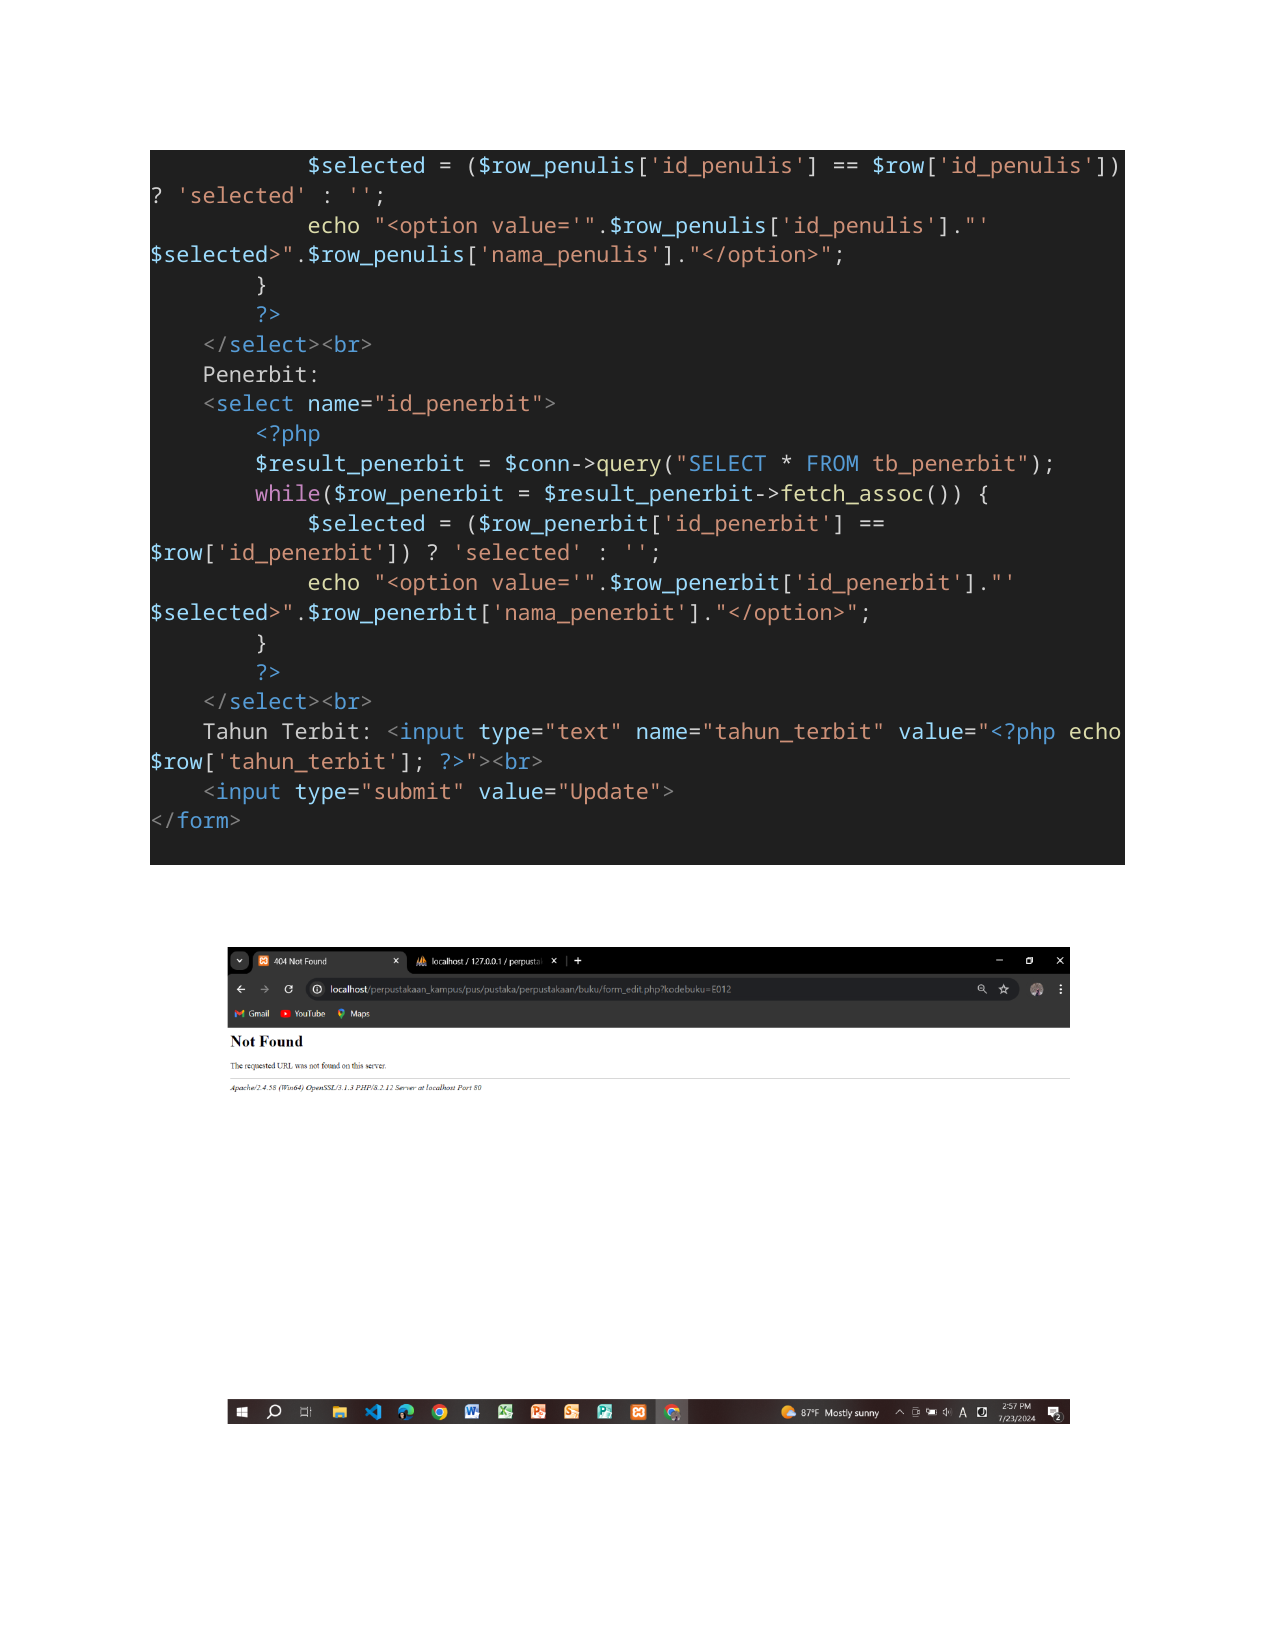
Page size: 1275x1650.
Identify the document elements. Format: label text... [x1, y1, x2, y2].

text } [150, 627, 1125, 656]
text Penerbit: [150, 358, 1125, 388]
text echo "<option value='".$row_penulis['id_penulis']."' $selected>".$row_penulis['nama_penulis']."</option>"; [150, 209, 1125, 269]
text <select name="id_penerbit"> [150, 388, 1125, 418]
text echo "<option value='".$row_penerbit['id_penerbit']."' $selected>".$row_penerbit['nama_penerbit']."</option>"; [150, 567, 1125, 627]
text ?> [150, 299, 1125, 329]
text ?> [150, 656, 1125, 686]
text </form> [150, 805, 1125, 835]
text $result_penerbit = $conn->query("SELECT * FROM tb_penerbit"); [150, 448, 1125, 478]
text } [150, 269, 1125, 299]
text $selected = ($row_penerbit['id_penerbit'] == $row['id_penerbit']) ? 'selected' : ''; [150, 507, 1125, 567]
text </select><br> [150, 686, 1125, 716]
text <?php [150, 418, 1125, 448]
text $selected = ($row_penulis['id_penulis'] == $row['id_penulis']) ? 'selected' : ''; [150, 150, 1125, 209]
text </select><br> [150, 329, 1125, 358]
text while($row_penerbit = $result_penerbit->fetch_assoc()) { [150, 478, 1125, 507]
text Tahun Terbit: <input type="text" name="tahun_terbit" value="<?php echo $row['tahun_terbit']; ?>"><br> [150, 716, 1125, 776]
text <input type="submit" value="Update"> [150, 776, 1125, 805]
picture [226, 947, 1070, 1422]
